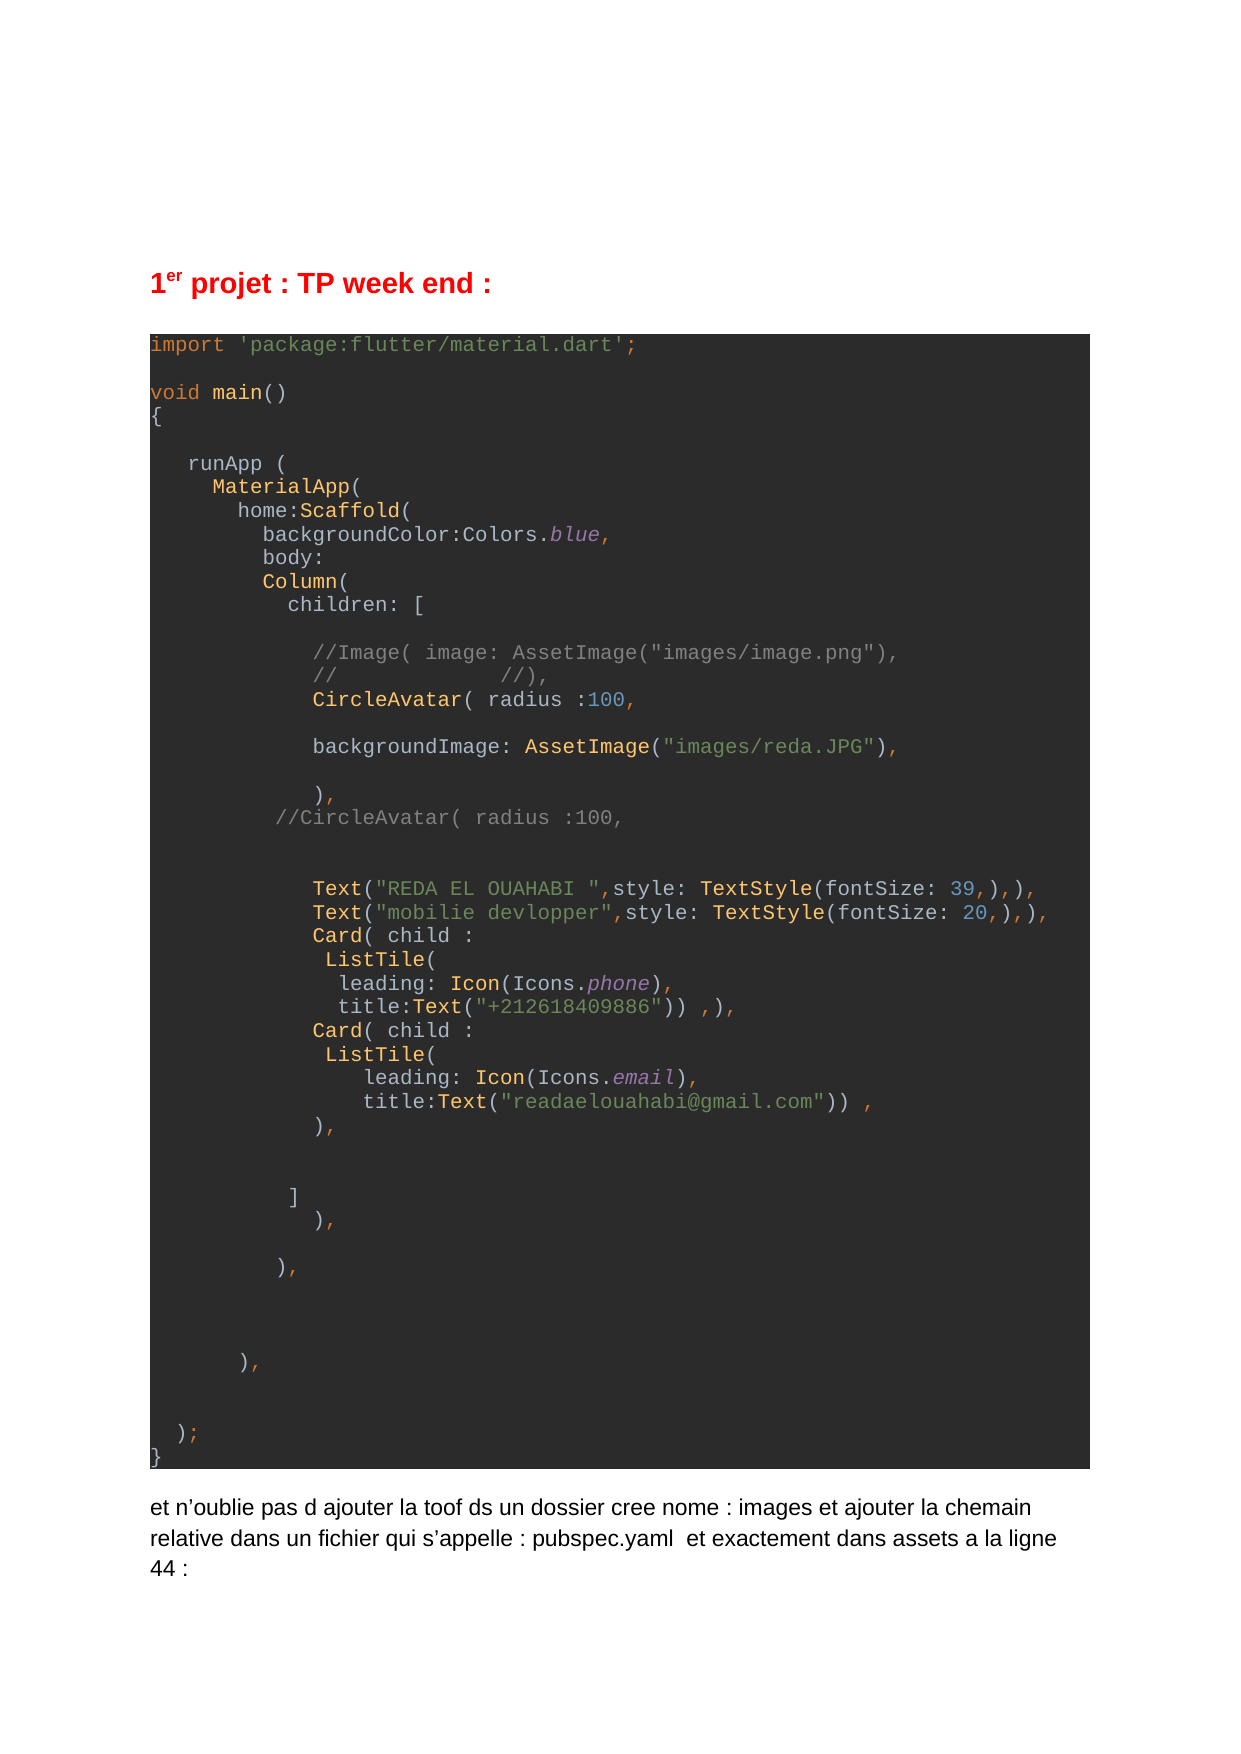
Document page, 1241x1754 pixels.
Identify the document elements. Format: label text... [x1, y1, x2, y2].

text import 'package:flutter/material.dart'; void main() { runApp ( MaterialApp( home:Scaffold( backgroundColor:Colors.blue, body: Column( children: [ //Image( image: AssetImage("images/image.png"), // //), CircleAvatar( radius :100, backgroundImage: AssetImage("images/reda.JPG"), ), //CircleAvatar( radius :100, Text("REDA EL OUAHABI ",style: TextStyle(fontSize: 39,),), Text("mobilie devlopper",style: TextStyle(fontSize: 20,),), Card( child : ListTile( leading: Icon(Icons.phone), title:Text("+212618409886")) ,), Card( child : ListTile( leading: Icon(Icons.email), title:Text("readaelouahabi@gmail.com")) , ), ] ), ), ), ); } [150, 334, 1090, 1469]
text et n’oublie pas d ajouter la toof ds un dossier cree nome : images et ajouter la chemain relative dans un fichier qui s’appelle : pubspec.yaml et exactement dans assets a la ligne 44 : [150, 1494, 1090, 1581]
text 1er projet : TP week end : [150, 266, 1090, 299]
